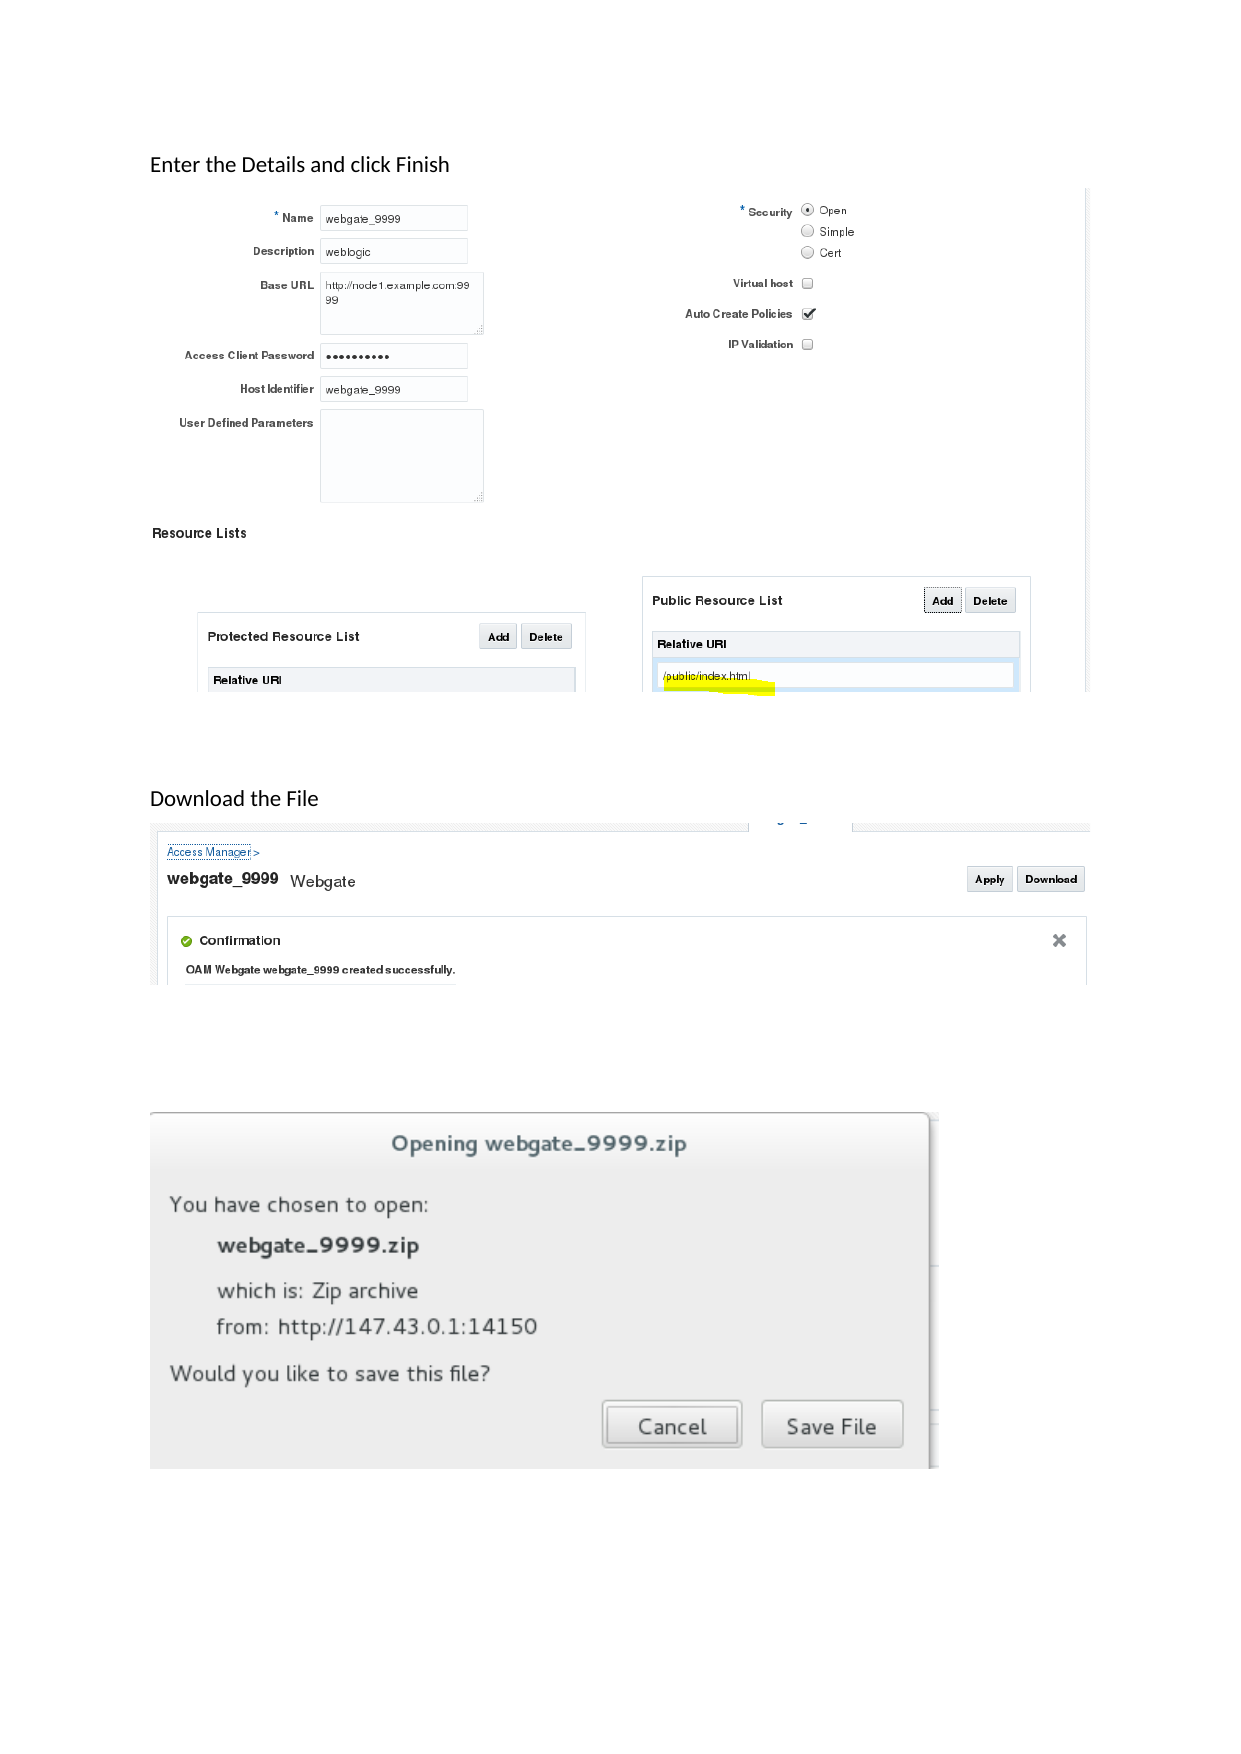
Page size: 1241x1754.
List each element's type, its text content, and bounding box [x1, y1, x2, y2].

picture [150, 188, 1091, 696]
text Enter the Details and click Finish [150, 150, 1090, 178]
picture [150, 1112, 939, 1469]
text Download the File [150, 784, 1090, 812]
picture [150, 823, 1091, 985]
